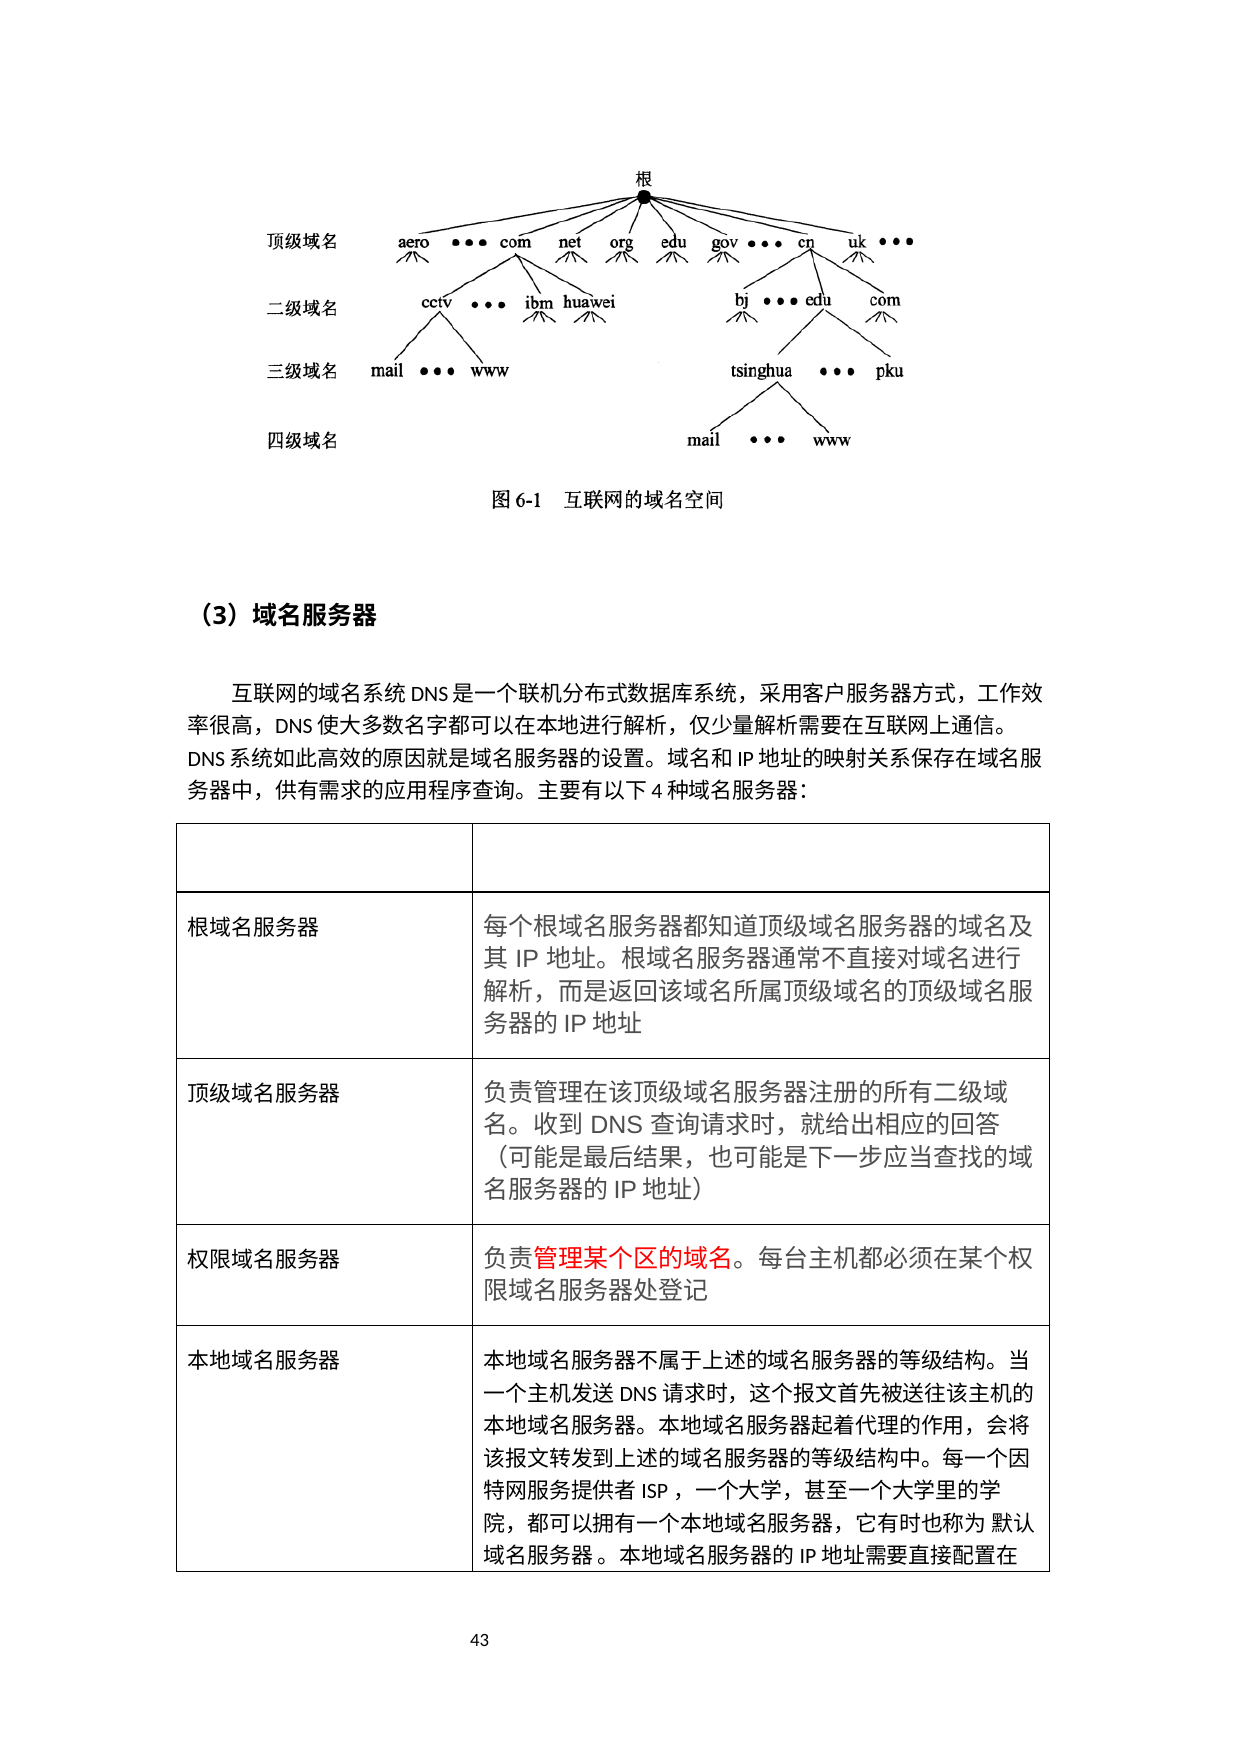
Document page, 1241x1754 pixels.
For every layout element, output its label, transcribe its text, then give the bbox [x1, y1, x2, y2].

text 互联网的域名系统DNS是一个联机分布式数据库系统，采用客户服务器方式，工作效率很高，DNS使大多数名字都可以在本地进行解析，仅少量解析需要在互联网上通信。DNS系统如此高效的原因就是域名服务器的设置。域名和IP地址的映射关系保存在域名服务器中，供有需求的应用程序查询。主要有以下4种域名服务器： [187, 675, 1053, 805]
table_cell 顶级域名服务器 [177, 1059, 472, 1223]
table_cell 本地域名服务器 [177, 1326, 472, 1571]
table_cell 权限域名服务器 [177, 1225, 472, 1324]
table_cell 根域名服务器 [177, 893, 472, 1057]
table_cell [473, 1326, 1049, 1571]
subtitle 域名服务器 [187, 581, 1053, 646]
picture [231, 162, 930, 523]
table_header [177, 824, 472, 891]
table_cell 每个根域名服务器都知道顶级域名服务器的域名及其 IP 地址。根域名服务器通常不直接对域名进行解析，而是返回该域名所属顶级域名的顶级域名服务器的IP地址 [473, 893, 1049, 1057]
table_cell 负责管理在该顶级域名服务器注册的所有二级域名。收到 DNS 查询请求时，就给出相应的回答（可能是最后结果，也可能是下一步应当查找的域名服务器的IP地址） [473, 1059, 1049, 1223]
table_header [473, 824, 1049, 891]
table_cell 负责管理某个区的域名。每台主机都必须在某个权限域名服务器处登记 [473, 1225, 1049, 1324]
